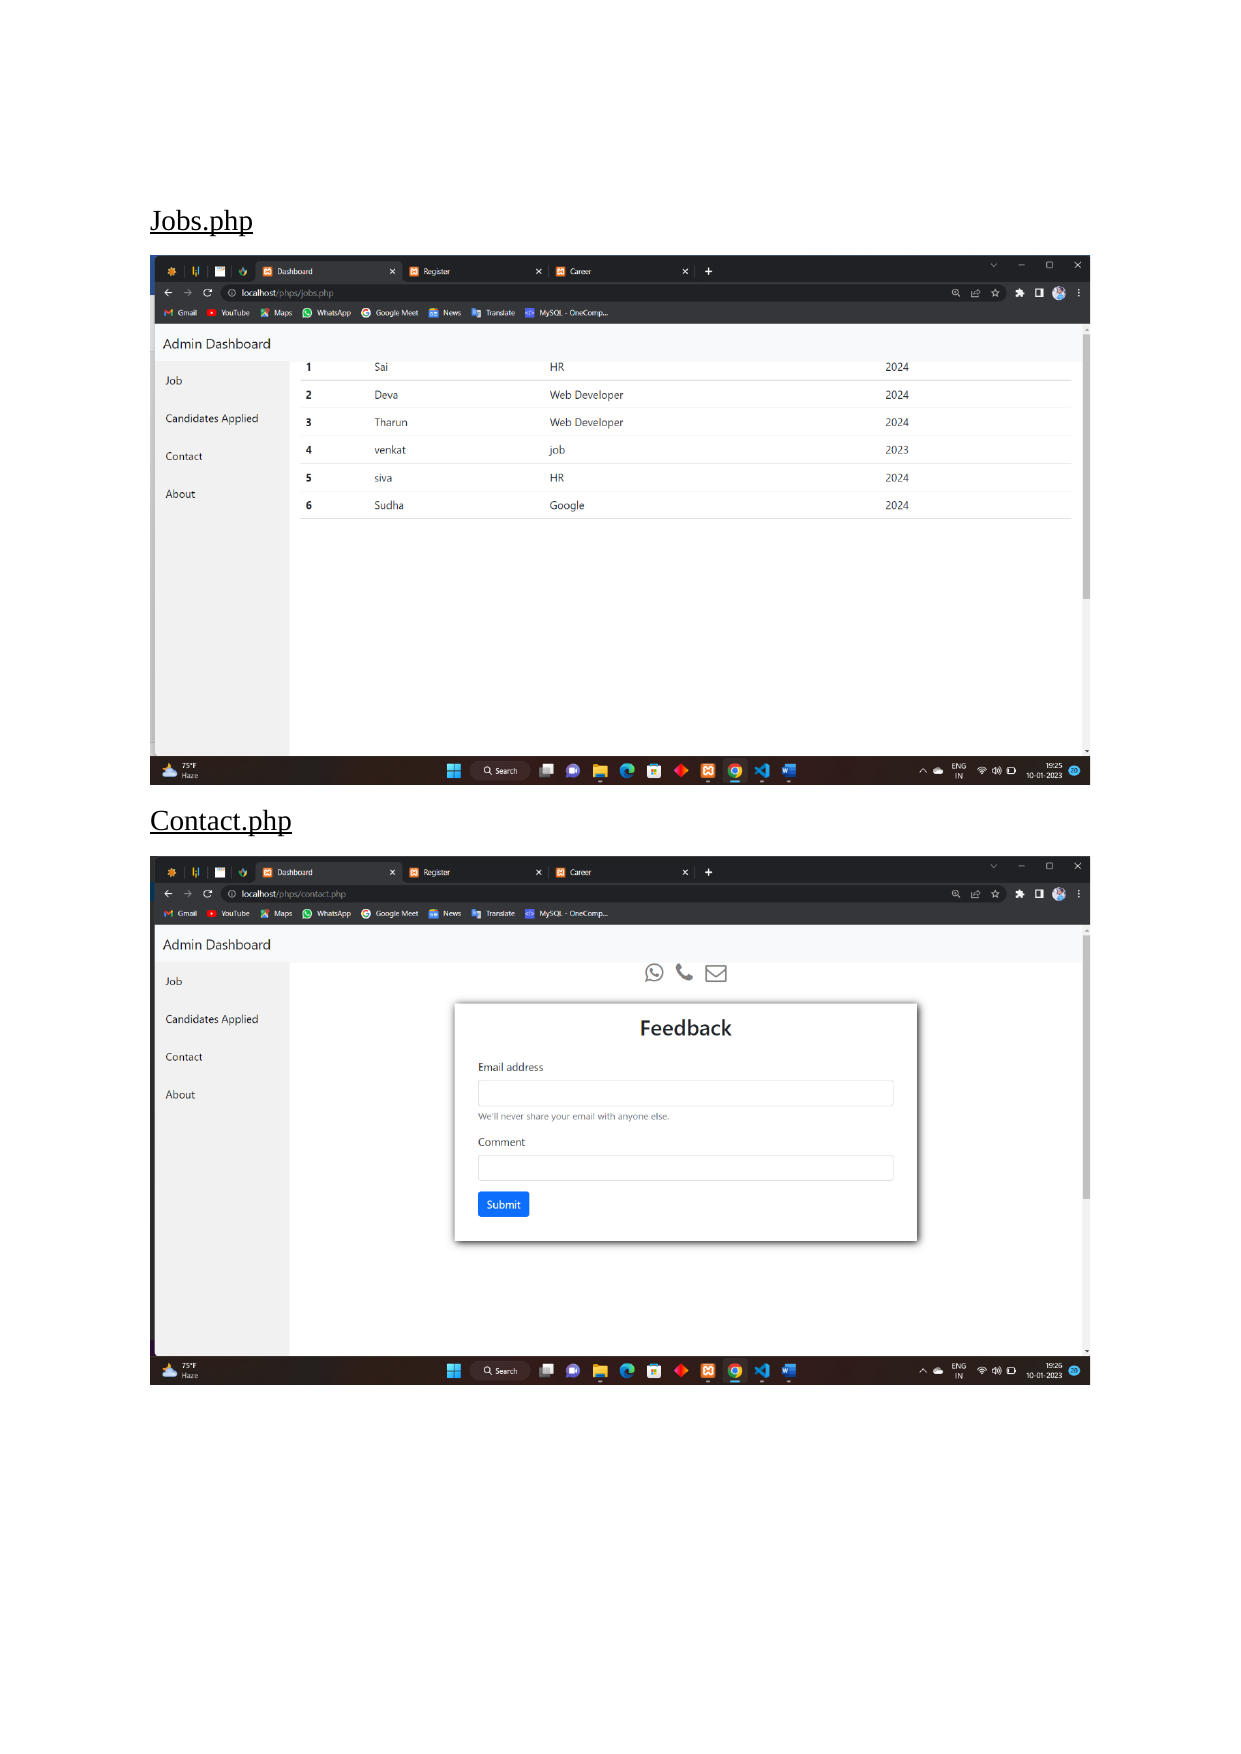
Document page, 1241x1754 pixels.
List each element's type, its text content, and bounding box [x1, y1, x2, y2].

text Jobs.php [150, 203, 1090, 236]
picture [150, 255, 1091, 785]
text Contact.php [150, 803, 1090, 837]
picture [150, 856, 1091, 1385]
